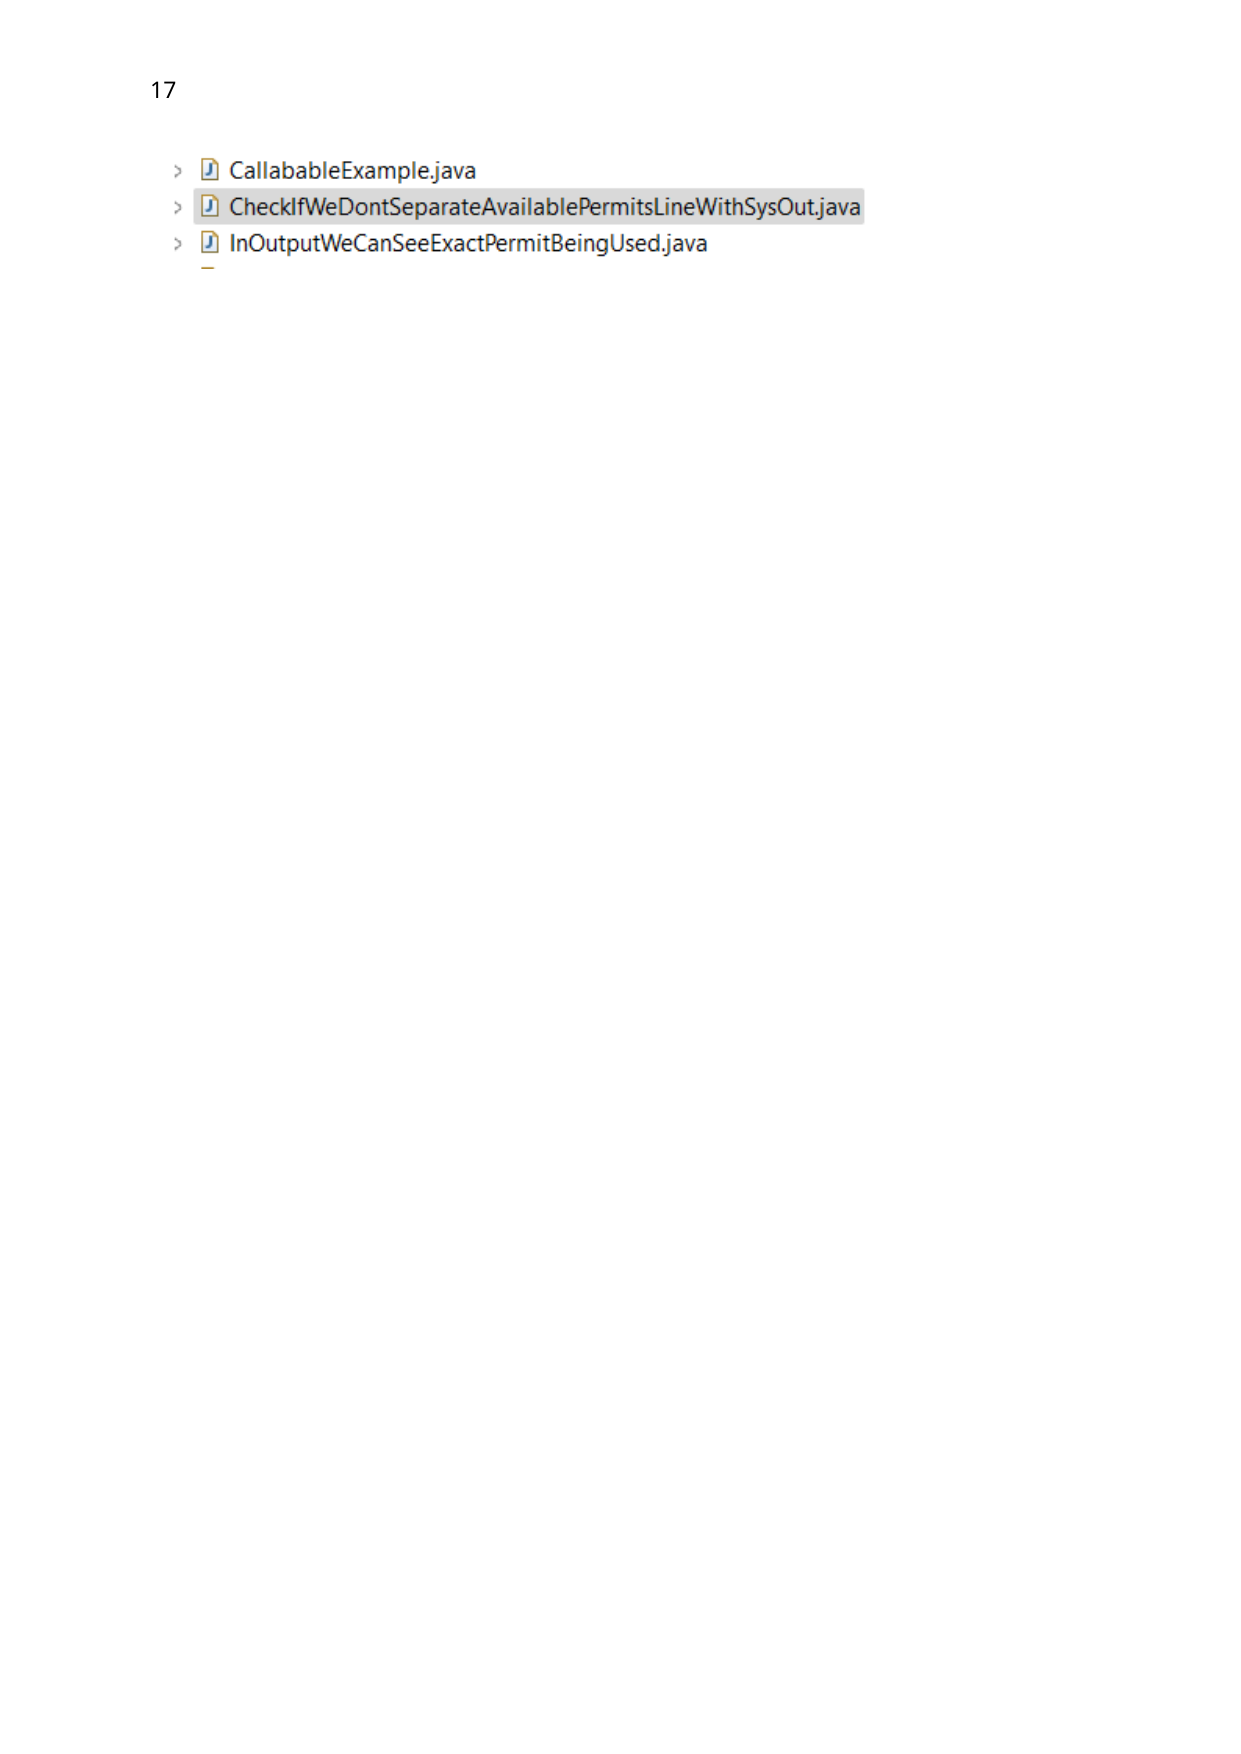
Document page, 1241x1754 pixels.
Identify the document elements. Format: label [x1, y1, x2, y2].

picture [150, 150, 910, 269]
